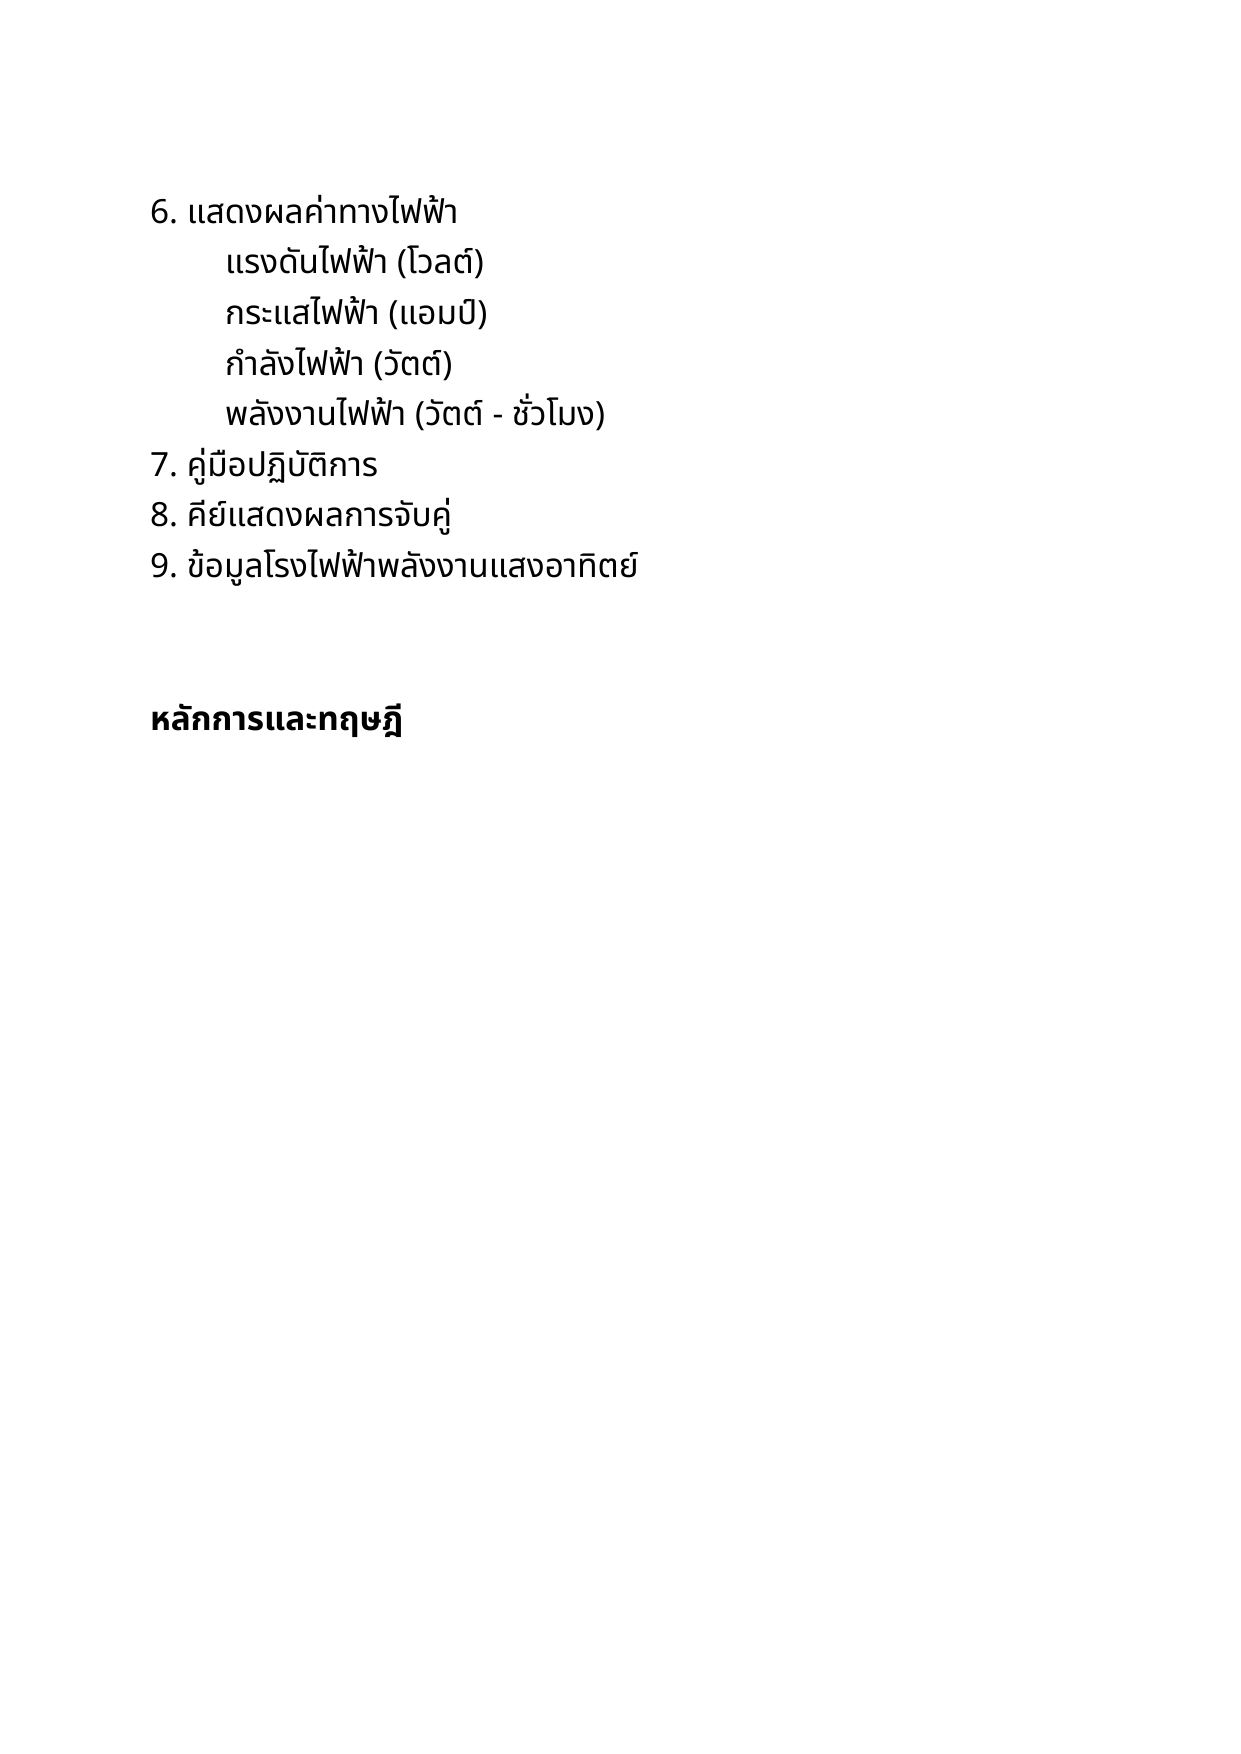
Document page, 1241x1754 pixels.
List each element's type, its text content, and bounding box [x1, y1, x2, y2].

text พลังงานไฟฟ้า (วัตต์ - ชั่วโมง) [150, 390, 1090, 441]
text หลักการและทฤษฎี [150, 695, 1090, 745]
text 8. คีย์แสดงผลการจับคู่ [150, 491, 1090, 542]
text 7. คู่มือปฏิบัติการ [150, 441, 1090, 491]
text แรงดันไฟฟ้า (โวลต์) [150, 238, 1090, 289]
text 6. แสดงผลค่าทางไฟฟ้า [150, 187, 1090, 238]
text 9. ข้อมูลโรงไฟฟ้าพลังงานแสงอาทิตย์ [150, 542, 1090, 592]
text กำลังไฟฟ้า (วัตต์) [150, 339, 1090, 390]
text กระแสไฟฟ้า (แอมป์) [150, 289, 1090, 339]
